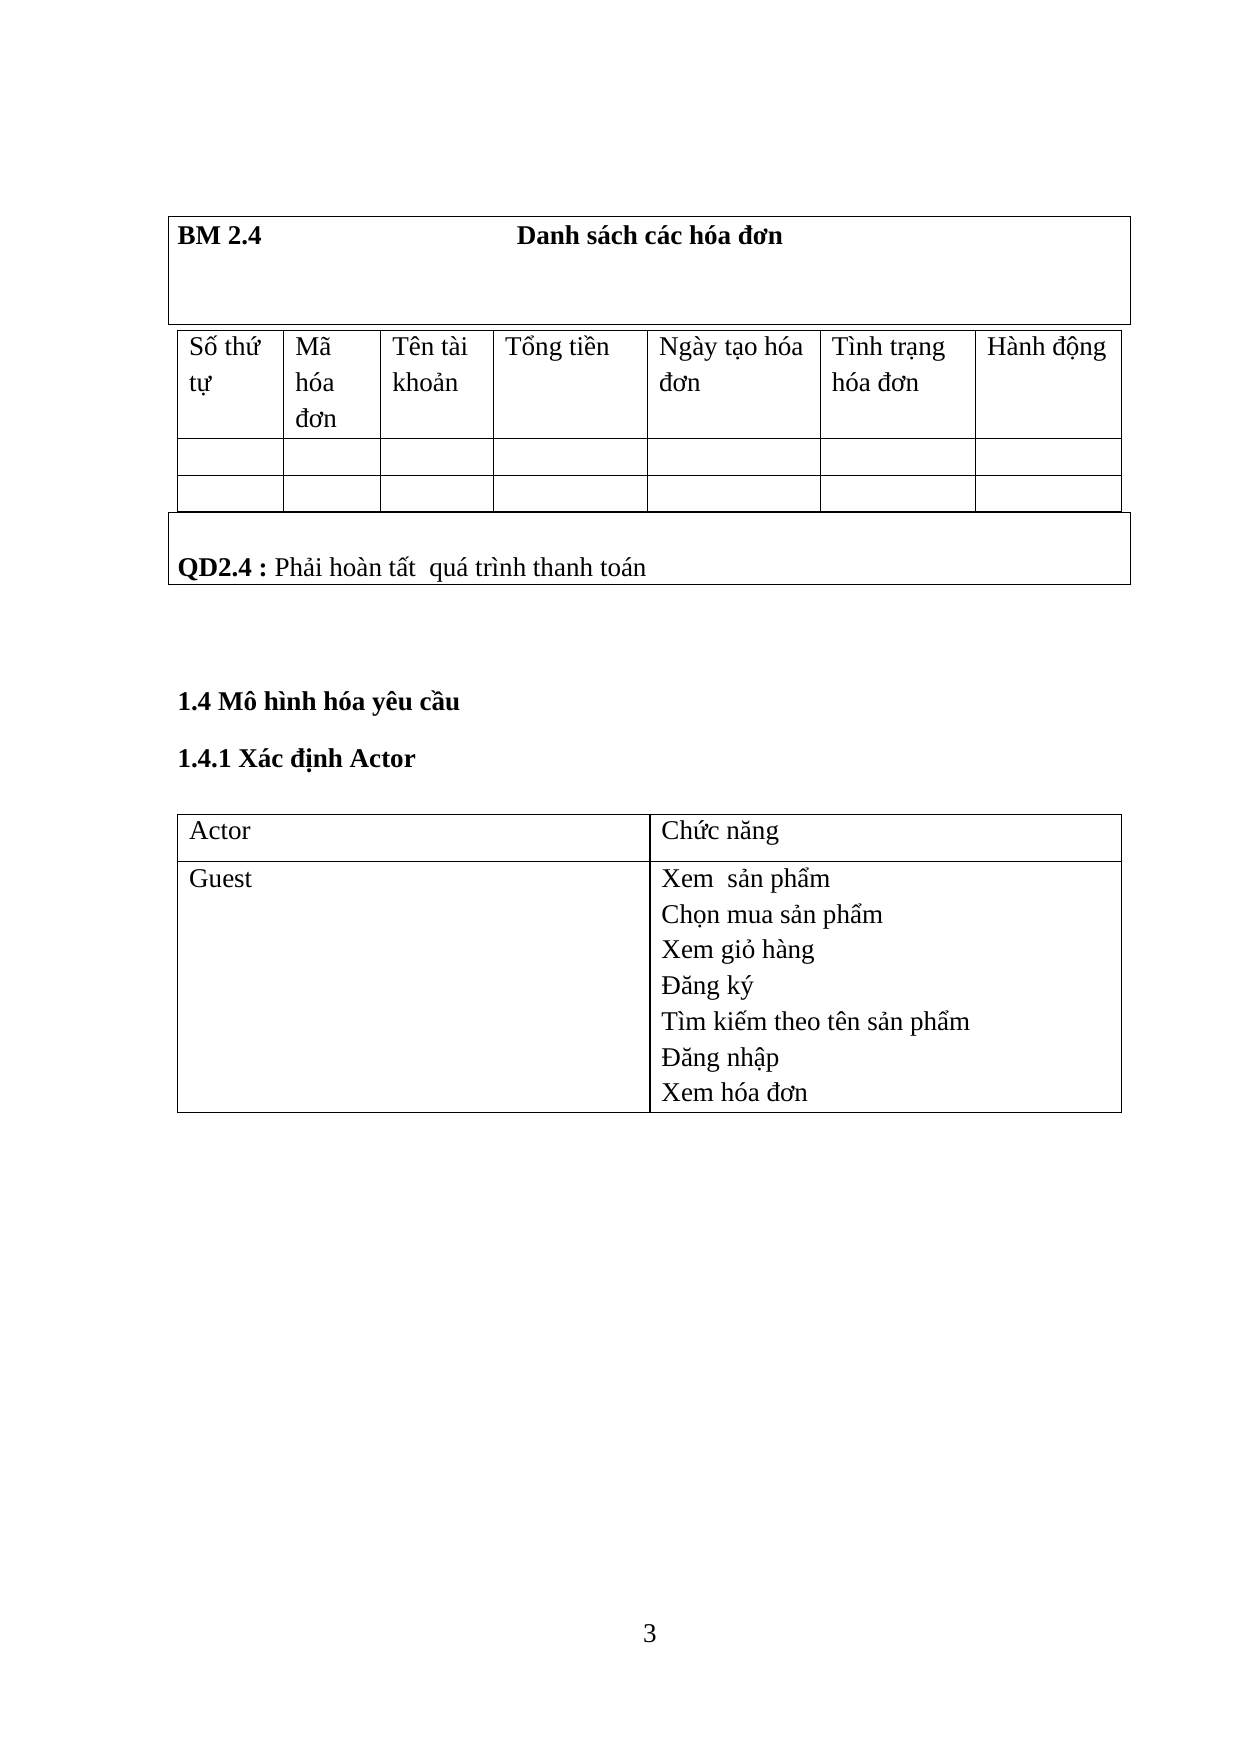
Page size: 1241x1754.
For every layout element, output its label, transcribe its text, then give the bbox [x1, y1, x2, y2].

table_cell [178, 476, 283, 511]
table_cell [494, 439, 647, 474]
table_header Actor [178, 815, 649, 861]
table_header Hành động [976, 331, 1121, 438]
table_cell [648, 439, 820, 474]
table_header Chức năng [651, 815, 1121, 861]
subtitle 1.4.1 Xác định Actor [177, 742, 1122, 773]
table_cell [381, 476, 493, 511]
table_header Số thứ tự [178, 331, 283, 438]
table_cell Xem sản phẩm Chọn mua sản phẩm Xem giỏ hàng Đăng ký Tìm kiếm theo tên sản phẩm Đăng nhập Xem hóa đơn [651, 862, 1121, 1112]
text QD2.4 : Phải hoàn tất quá trình thanh toán [169, 548, 1130, 584]
table_cell Guest [178, 862, 649, 1112]
table_header Mã hóa đơn [284, 331, 380, 438]
table_header Tình trạng hóa đơn [821, 331, 975, 438]
table_cell [284, 439, 380, 474]
table_cell [178, 439, 283, 474]
table_header Ngày tạo hóa đơn [648, 331, 820, 438]
table_cell [976, 439, 1121, 474]
table_cell [821, 476, 975, 511]
table_cell [976, 476, 1121, 511]
table_cell [284, 476, 380, 511]
subtitle 1.4 Mô hình hóa yêu cầu [177, 685, 1122, 717]
table_header Tổng tiền [494, 331, 647, 438]
table_cell [381, 439, 493, 474]
text BM 2.4 Danh sách các hóa đơn [169, 217, 1130, 250]
table_header Tên tài khoản [381, 331, 493, 438]
table_cell [648, 476, 820, 511]
table_cell [494, 476, 647, 511]
table_cell [821, 439, 975, 474]
